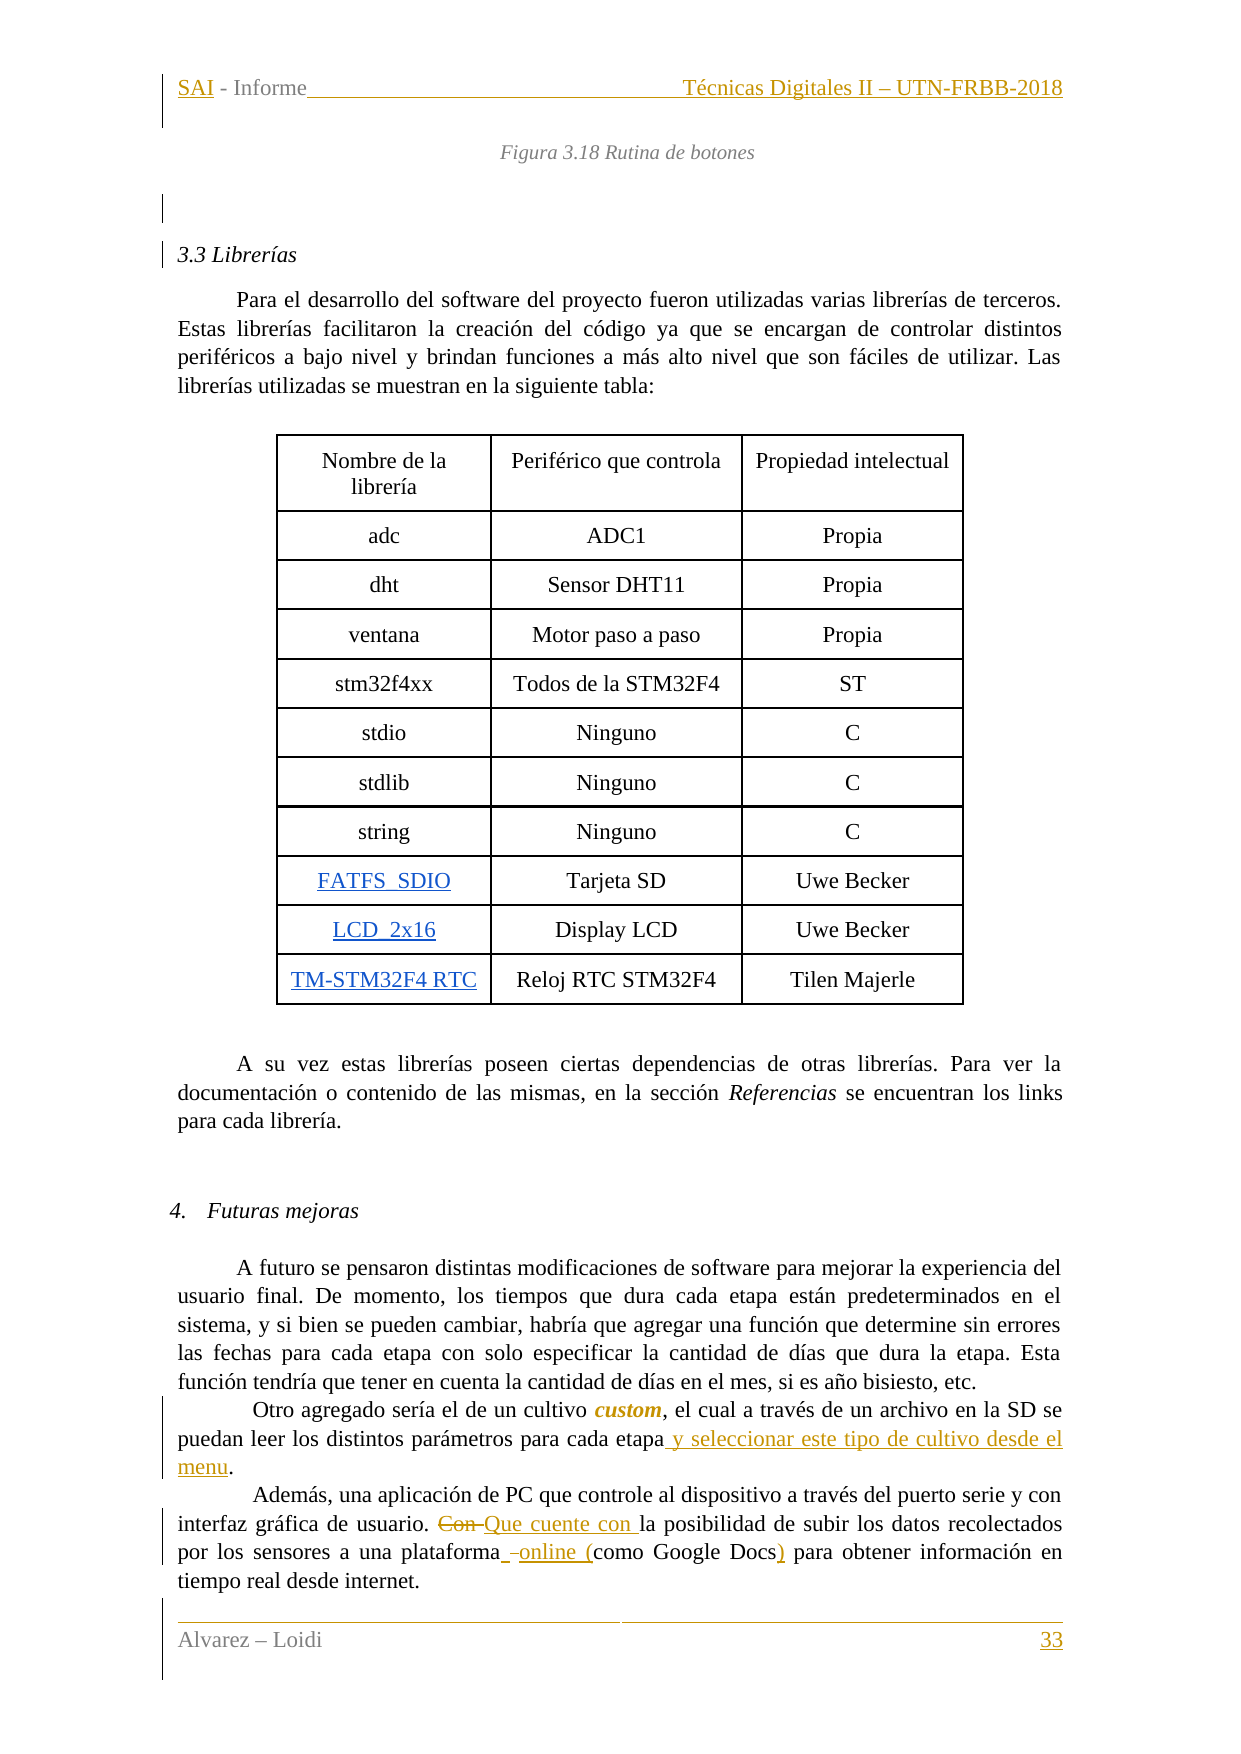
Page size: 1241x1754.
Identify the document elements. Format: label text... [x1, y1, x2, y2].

table_cell Ninguno [492, 808, 741, 855]
table_header Nombre de la librería [278, 436, 490, 510]
table_cell Display LCD [492, 906, 741, 953]
table_cell Ninguno [492, 709, 741, 756]
table_cell stdio [278, 709, 490, 756]
table_cell Propia [743, 561, 962, 608]
table_cell adc [278, 512, 490, 559]
table_cell Todos de la STM32F4 [492, 660, 741, 707]
list Futuras mejoras [169, 1197, 1063, 1223]
table_cell dht [278, 561, 490, 608]
table_cell Propia [743, 512, 962, 559]
table_cell FATFS_SDIO [278, 857, 490, 904]
table_header Propiedad intelectual [743, 436, 962, 510]
text Para el desarrollo del software del proyecto fueron utilizadas varias librerías de terceros. Estas librerías facilitaron la creación del código ya que se encargan de controlar distintos periféricos a bajo nivel y brindan funciones a más alto nivel que son fáciles de utilizar. Las librerías utilizadas se muestran en la siguiente tabla: [177, 286, 1063, 398]
table_cell TM-STM32F4 RTC [278, 955, 490, 1002]
table_cell Propia [743, 610, 962, 658]
table_cell Motor paso a paso [492, 610, 741, 658]
table_cell stdlib [278, 758, 490, 805]
text A su vez estas librerías poseen ciertas dependencias de otras librerías. Para ver la documentación o contenido de las mismas, en la sección Referencias se encuentran los links para cada librería. [177, 1050, 1063, 1133]
table_cell LCD_2x16 [278, 906, 490, 953]
table_cell Ninguno [492, 758, 741, 805]
table_header Periférico que controla [492, 436, 741, 510]
table_cell Uwe Becker [743, 857, 962, 904]
table_cell ventana [278, 610, 490, 658]
table_cell Reloj RTC STM32F4 [492, 955, 741, 1002]
table_cell Uwe Becker [743, 906, 962, 953]
table_cell C [743, 808, 962, 855]
table_cell Tilen Majerle [743, 955, 962, 1002]
text 3.3 Librerías [177, 241, 1063, 268]
table_cell C [743, 709, 962, 756]
table_cell stm32f4xx [278, 660, 490, 707]
list Además, una aplicación de PC que controle al dispositivo a través del puerto serie y con interfaz gráfica de usuario. la posibilidad de subir los datos recolectados por los sensores a una plataformacomo Google Docs para obtener información en tiempo real desde internet. [177, 1482, 1063, 1593]
table_cell C [743, 758, 962, 805]
table_cell Sensor DHT11 [492, 561, 741, 608]
table_cell ADC1 [492, 512, 741, 559]
list A futuro se pensaron distintas modificaciones de software para mejorar la experiencia del usuario final. De momento, los tiempos que dura cada etapa están predeterminados en el sistema, y si bien se pueden cambiar, habría que agregar una función que determine sin errores las fechas para cada etapa con solo especificar la cantidad de días que dura la etapa. Esta función tendría que tener en cuenta la cantidad de días en el mes, si es año bisiesto, etc. [177, 1254, 1063, 1394]
table_cell ST [743, 660, 962, 707]
list Otro agregado sería el de un cultivo custom, el cual a través de un archivo en la SD se puedan leer los distintos parámetros para cada etapa. [177, 1396, 1063, 1479]
table_cell string [278, 808, 490, 855]
table_cell Tarjeta SD [492, 857, 741, 904]
